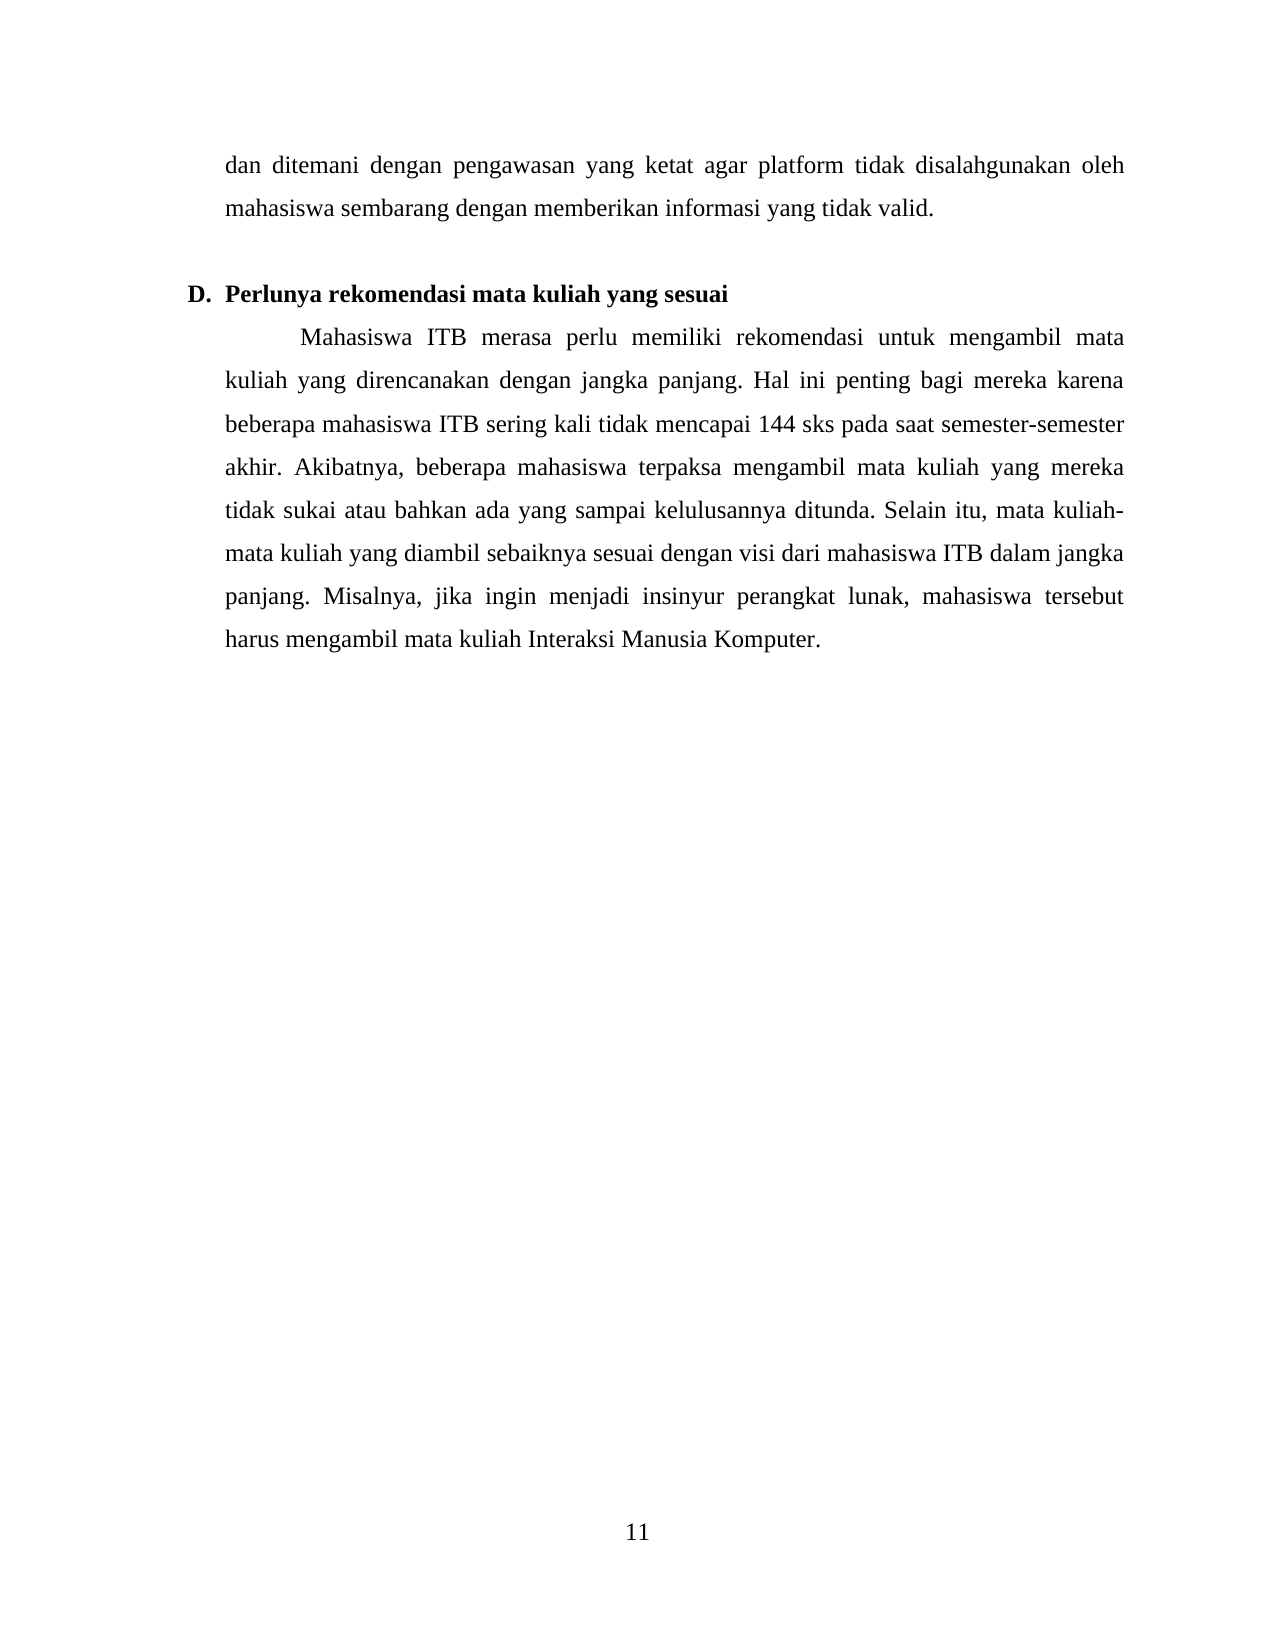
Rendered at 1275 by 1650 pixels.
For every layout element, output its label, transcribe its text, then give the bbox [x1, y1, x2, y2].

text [225, 150, 1125, 222]
subtitle Perlunya rekomendasi mata kuliah yang sesuai [187, 279, 1125, 308]
text Mahasiswa ITB merasa perlu memiliki rekomendasi untuk mengambil mata kuliah yang direncanakan dengan jangka panjang. Hal ini penting bagi mereka karena beberapa mahasiswa ITB sering kali tidak mencapai 144 sks pada saat semester-semester akhir. Akibatnya, beberapa mahasiswa terpaksa mengambil mata kuliah yang mereka tidak sukai atau bahkan ada yang sampai kelulusannya ditunda. Selain itu, mata kuliah-mata kuliah yang diambil sebaiknya sesuai dengan visi dari mahasiswa ITB dalam jangka panjang. Misalnya, jika ingin menjadi insinyur perangkat lunak, mahasiswa tersebut harus mengambil mata kuliah Interaksi Manusia Komputer. [225, 322, 1125, 653]
